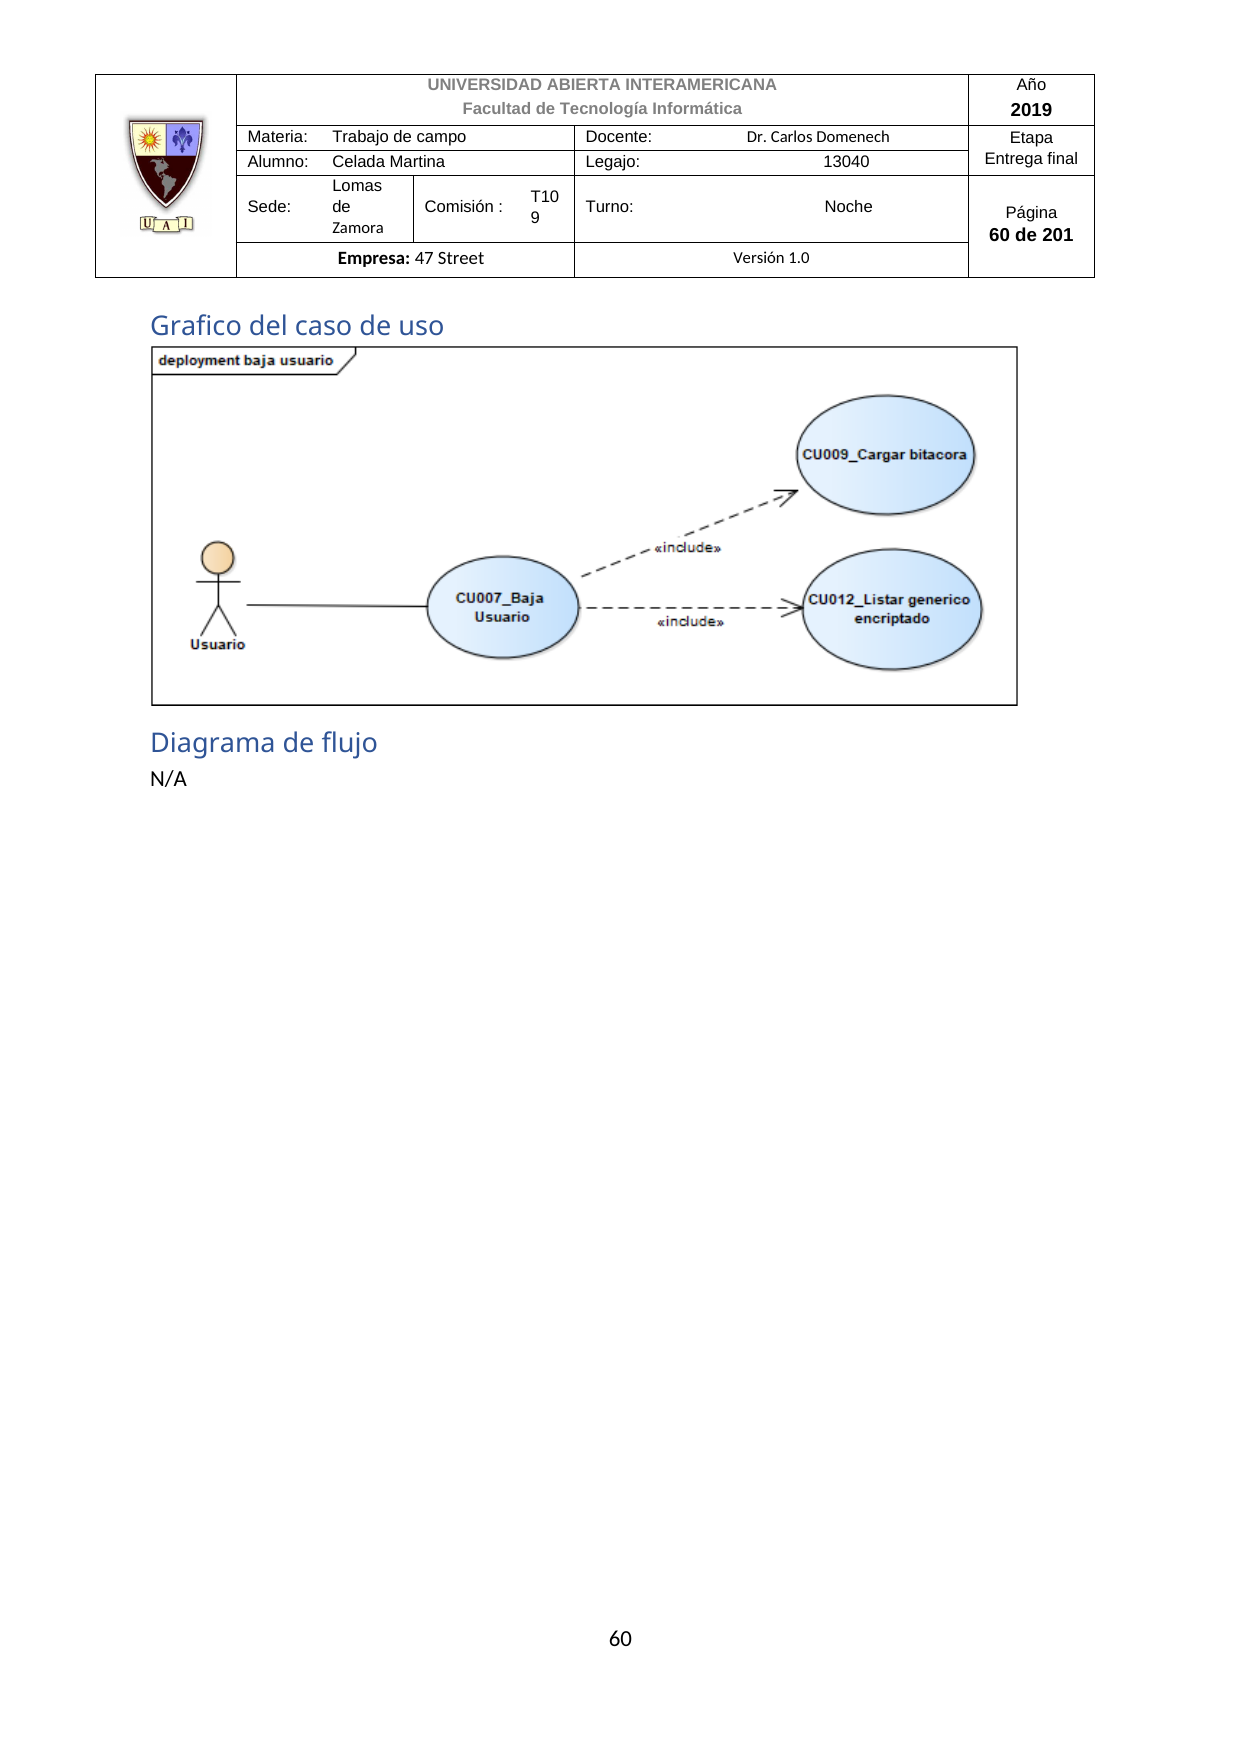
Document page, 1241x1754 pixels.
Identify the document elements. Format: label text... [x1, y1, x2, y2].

text N/A [150, 764, 1090, 792]
subtitle Grafico del caso de uso [150, 306, 1090, 343]
picture [150, 345, 1018, 706]
subtitle Diagrama de flujo [150, 724, 1090, 761]
picture [120, 111, 212, 237]
